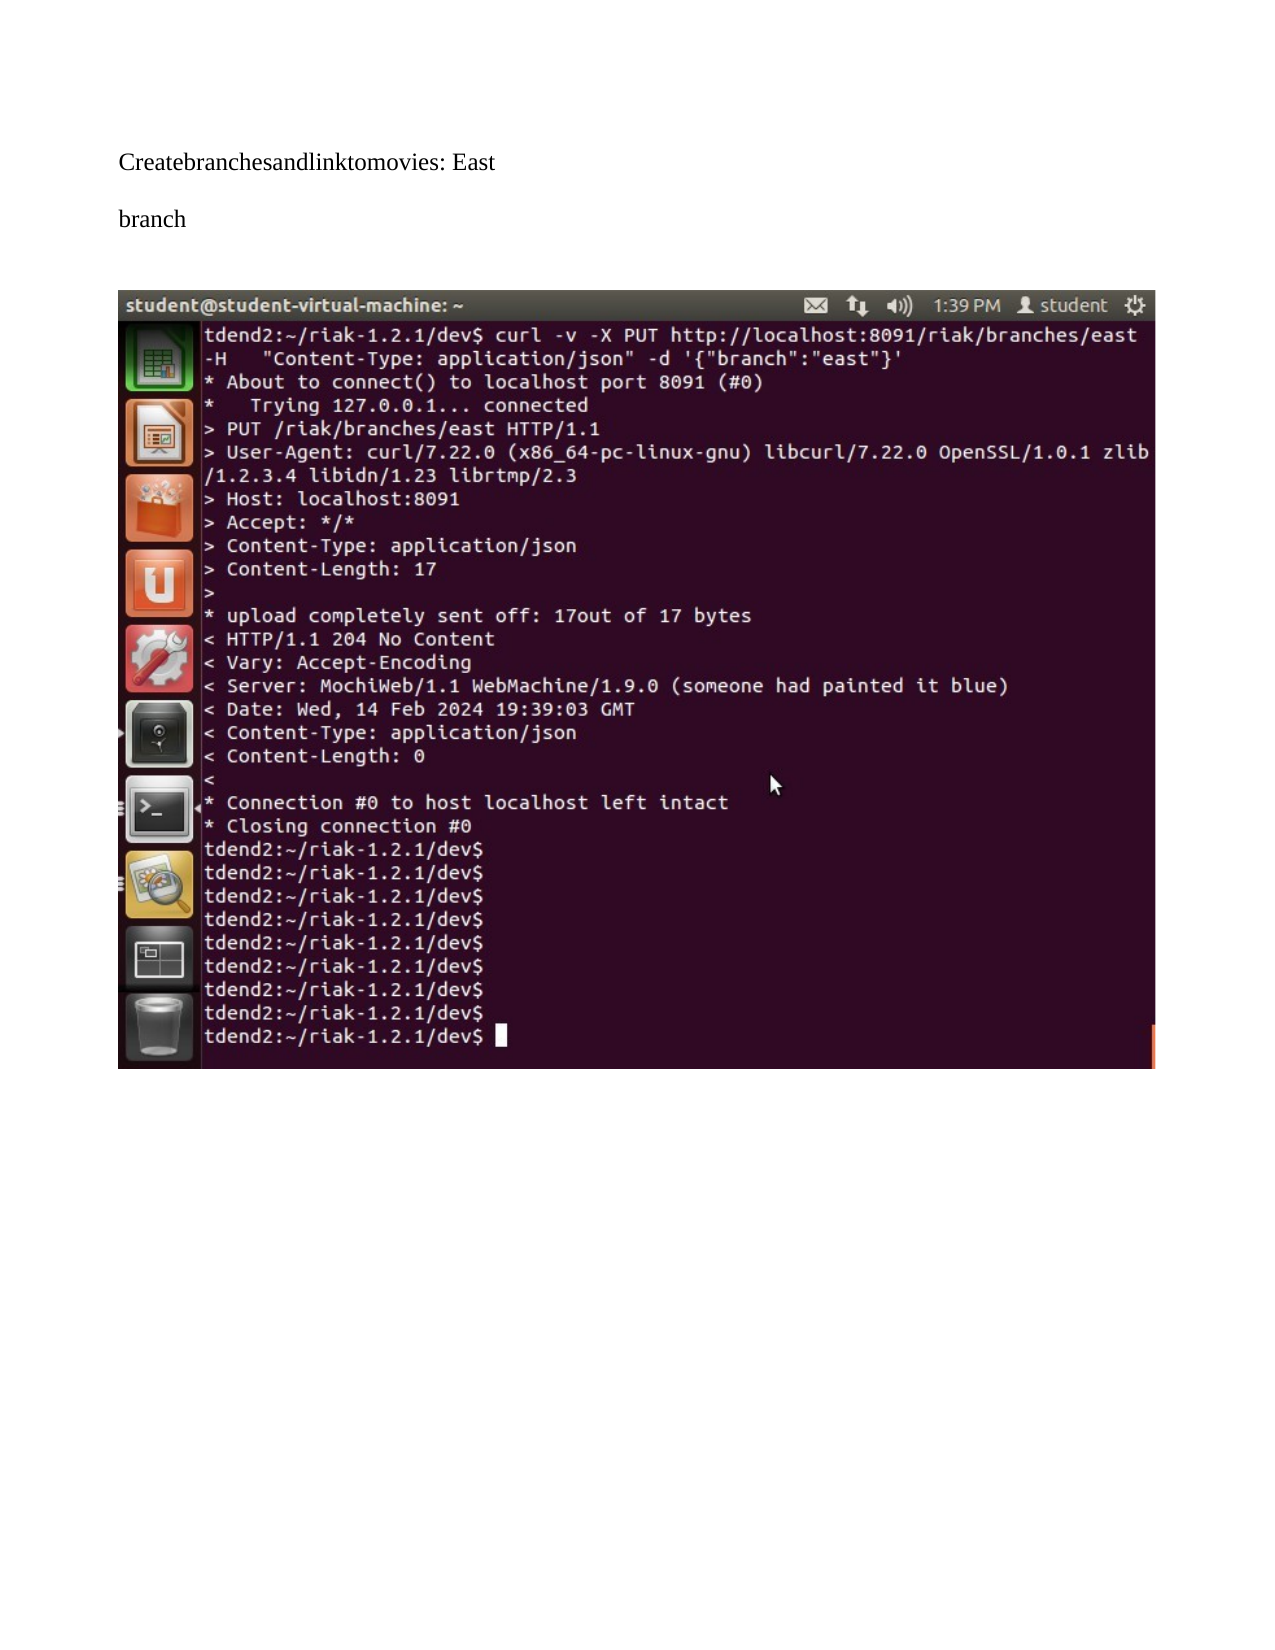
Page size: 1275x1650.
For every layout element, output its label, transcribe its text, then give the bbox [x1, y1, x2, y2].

text Createbranchesandlinktomovies: East branch [118, 147, 520, 233]
picture [118, 290, 1156, 1069]
